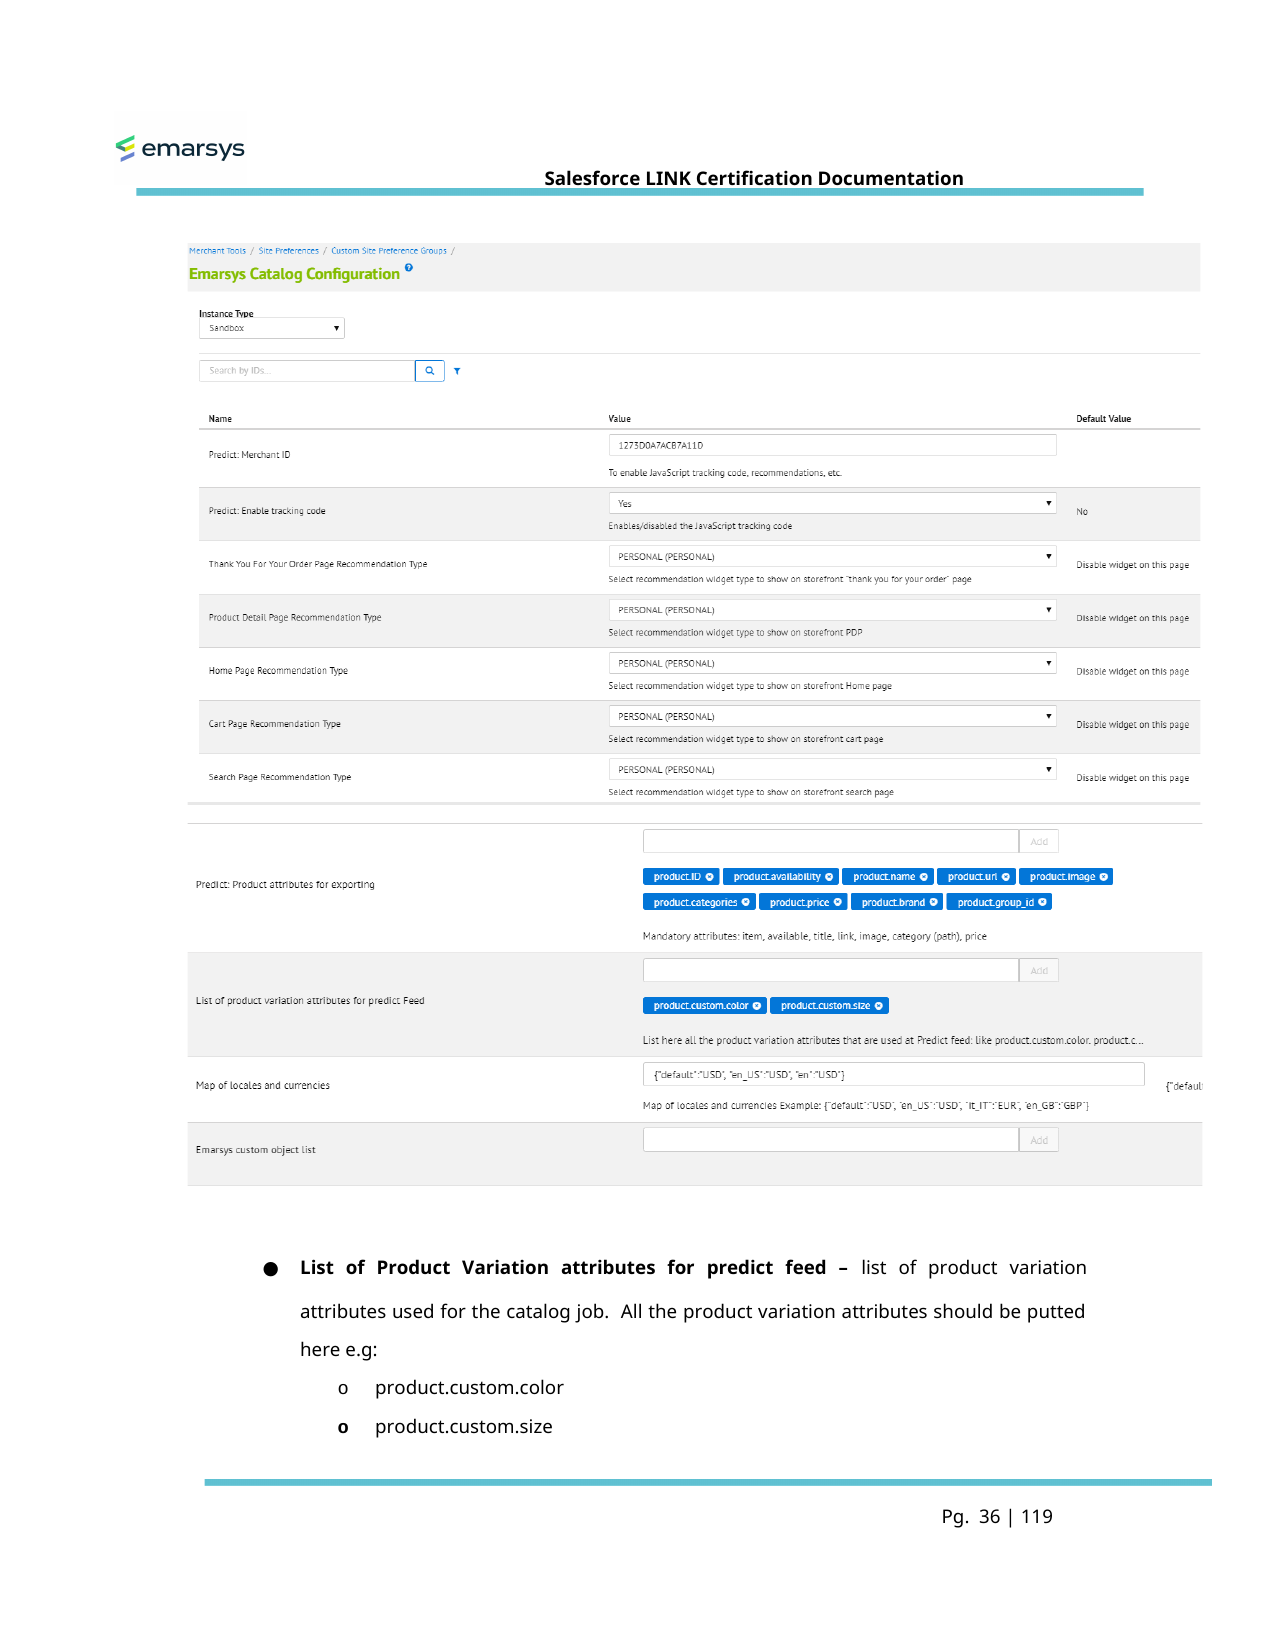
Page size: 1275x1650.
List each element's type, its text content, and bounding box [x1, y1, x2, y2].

picture [187, 243, 1201, 805]
list product.custom.color [337, 1375, 1087, 1400]
picture [113, 111, 247, 185]
picture [204, 1479, 1212, 1486]
list product.custom.size [337, 1413, 1087, 1439]
list List of Product Variation attributes for predict feed – list of product variation attributes used for the catalog job. All the product variation attributes should be putted here e.g: [262, 1247, 1087, 1362]
picture [187, 823, 1203, 1190]
picture [136, 188, 1144, 196]
